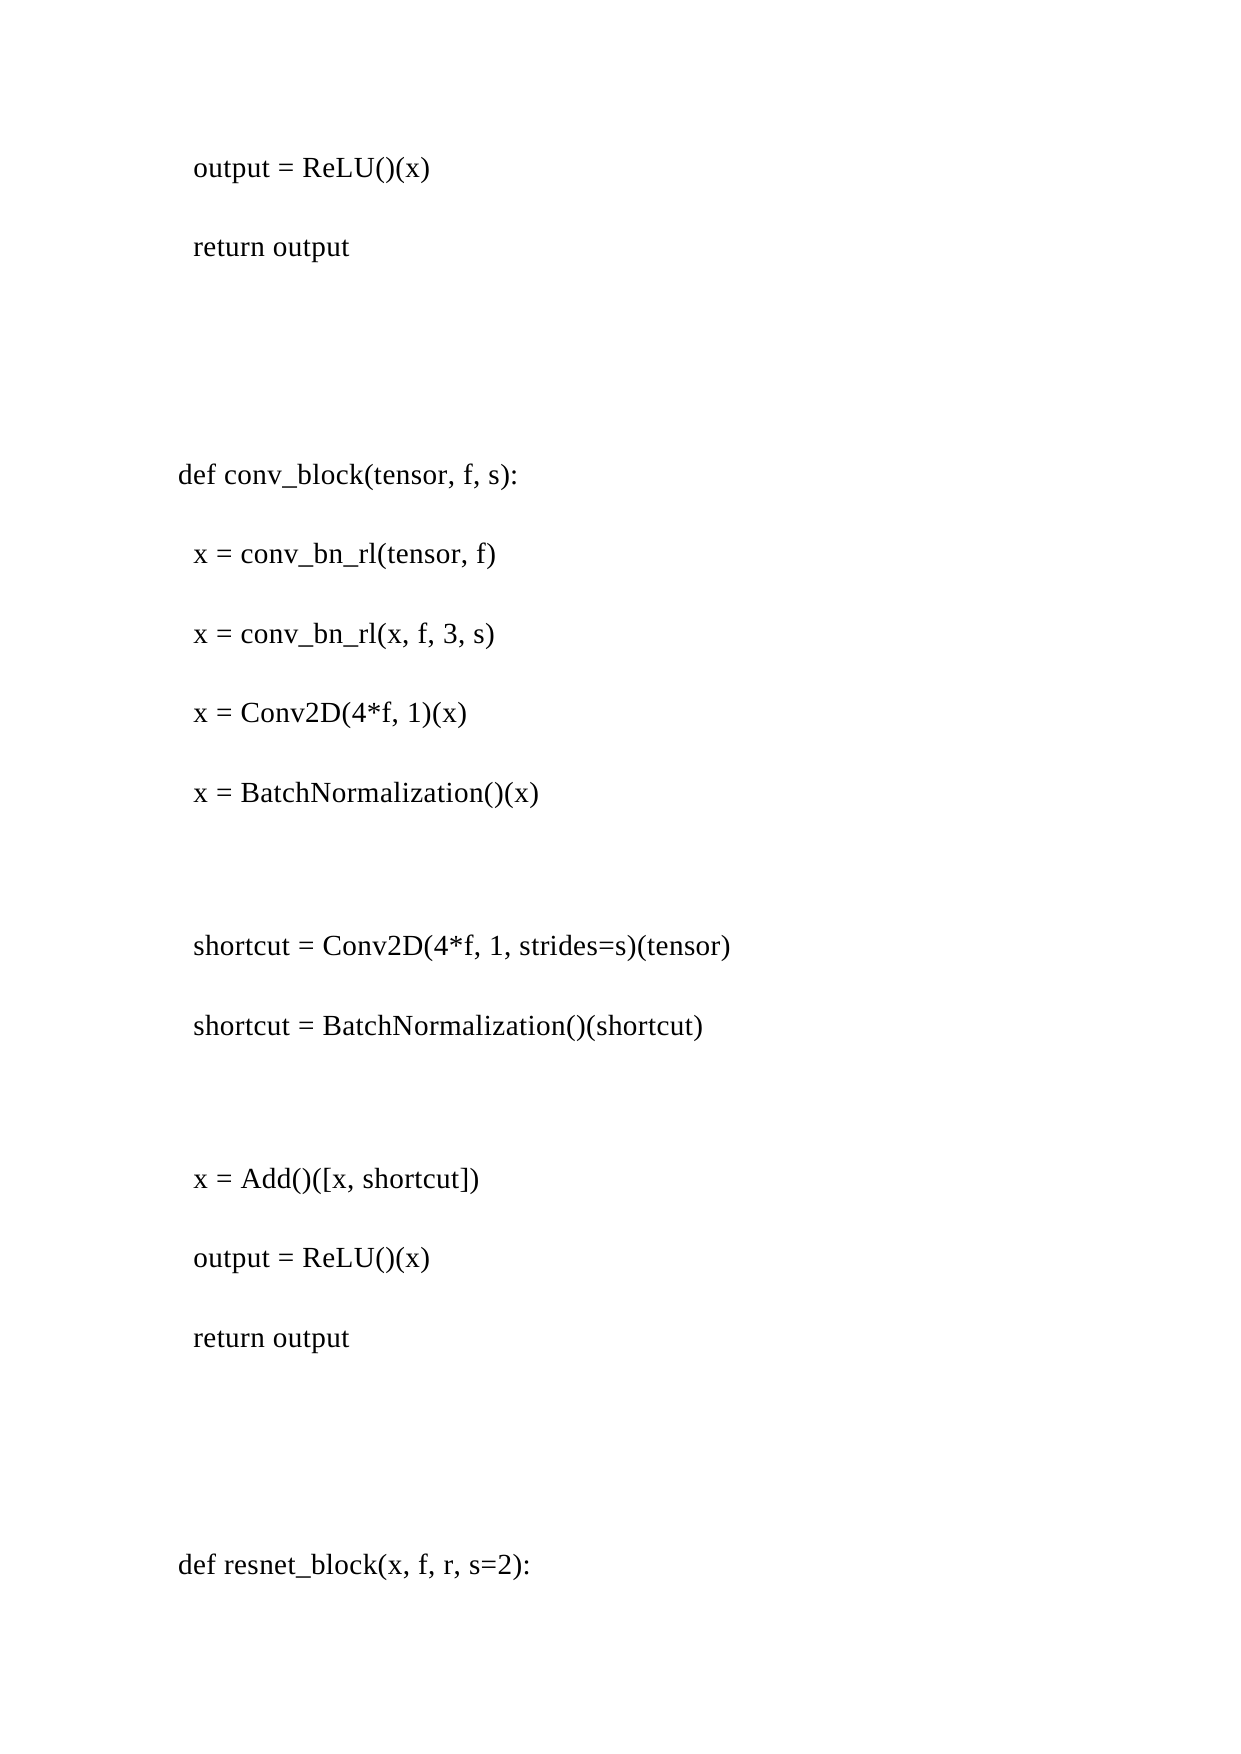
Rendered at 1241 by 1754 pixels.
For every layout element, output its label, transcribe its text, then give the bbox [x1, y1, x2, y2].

text def resnet_block(x, f, r, s=2): [162, 1547, 1090, 1581]
text shortcut = BatchNormalization()(shortcut) [162, 1008, 1090, 1041]
text x = Conv2D(4*f, 1)(x) [162, 695, 1090, 729]
text shortcut = Conv2D(4*f, 1, strides=s)(tensor) [162, 928, 1090, 962]
text x = Add()([x, shortcut]) [162, 1161, 1090, 1195]
text x = BatchNormalization()(x) [162, 775, 1090, 808]
text return output [162, 229, 1090, 263]
text x = conv_bn_rl(tensor, f) [162, 536, 1090, 570]
text x = conv_bn_rl(x, f, 3, s) [162, 616, 1090, 649]
text def conv_block(tensor, f, s): [162, 457, 1090, 490]
text output = ReLU()(x) [162, 150, 1090, 183]
text return output [162, 1320, 1090, 1354]
text output = ReLU()(x) [162, 1241, 1090, 1274]
